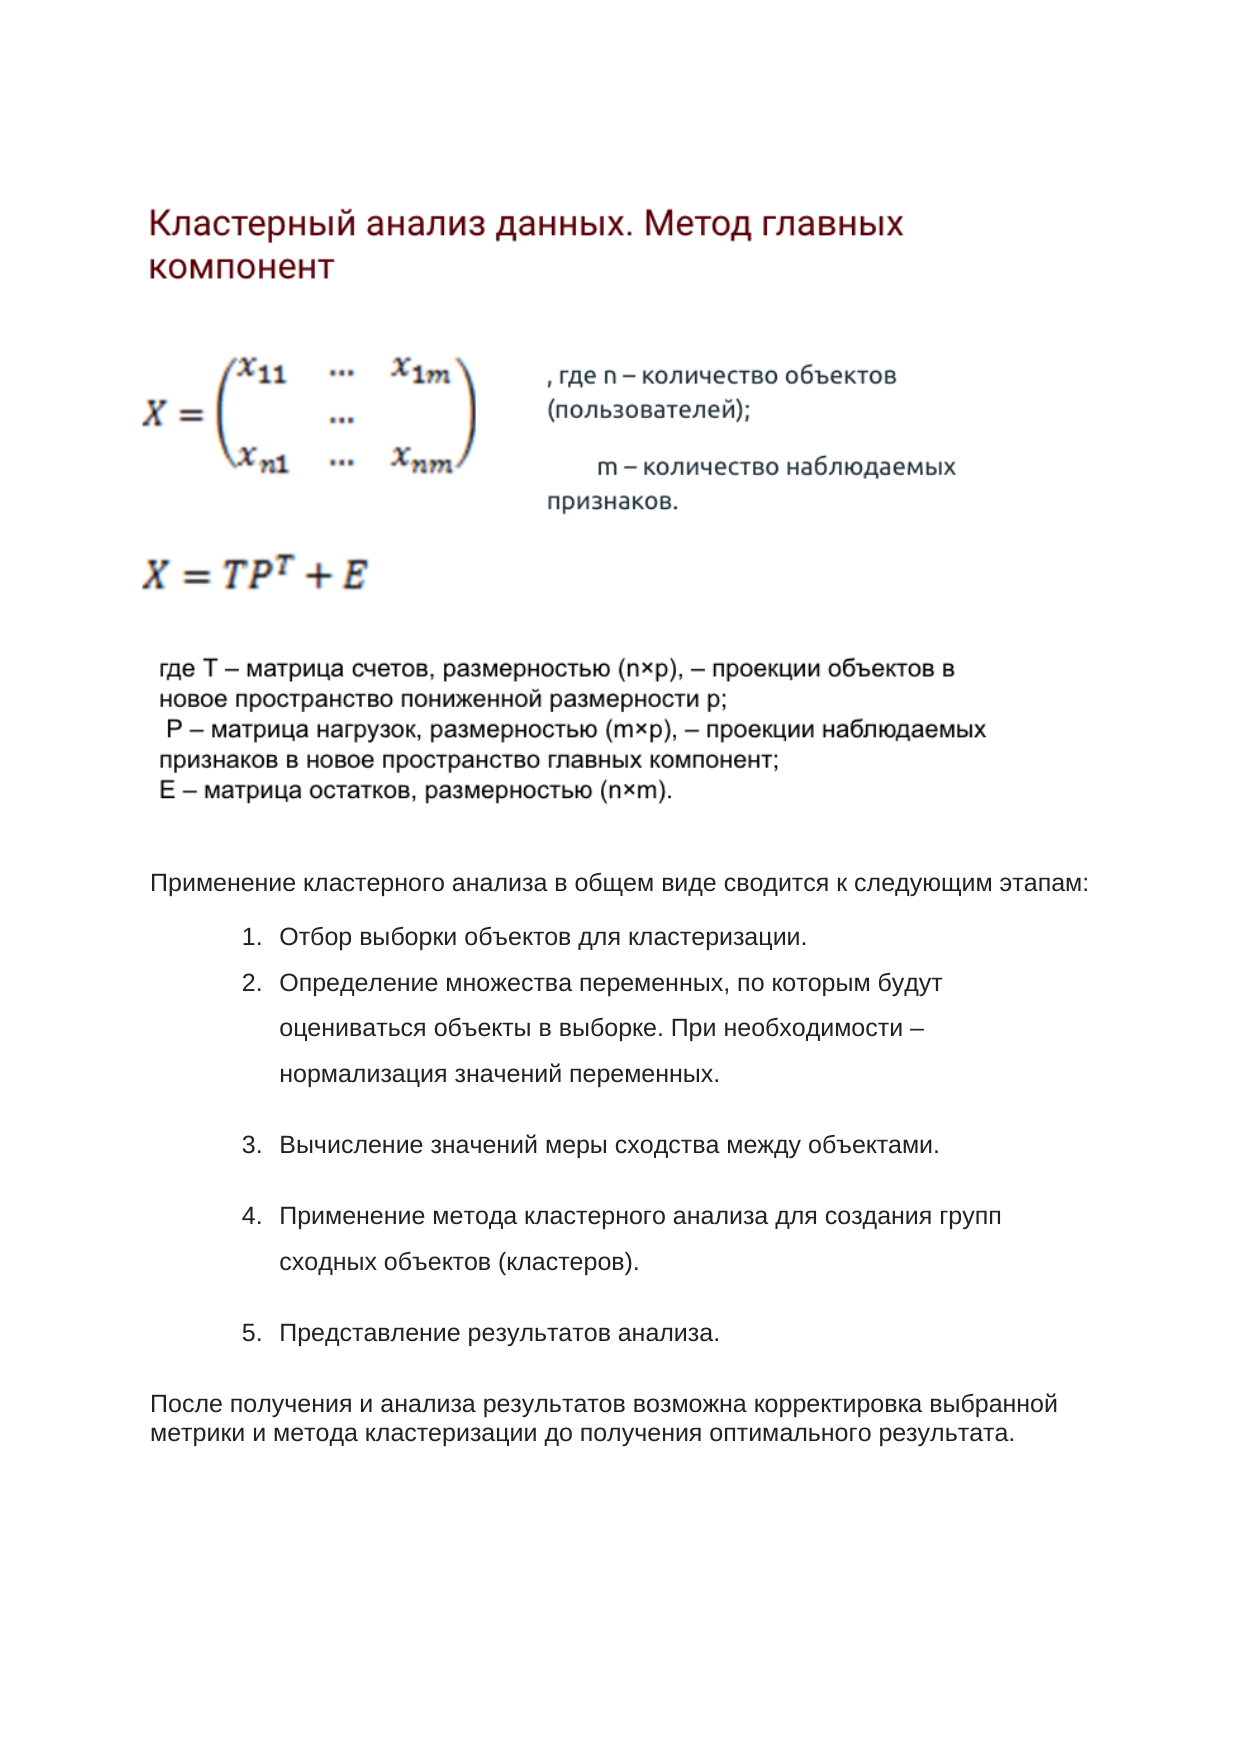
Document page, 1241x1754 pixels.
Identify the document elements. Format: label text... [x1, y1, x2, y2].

picture [120, 186, 1061, 849]
list Определение множества переменных, по которым будут оцениваться объекты в выборке. При необходимости – нормализация значений переменных. [242, 955, 1090, 1101]
list Отбор выборки объектов для кластеризации. [242, 922, 1090, 950]
list Вычисление значений меры сходства между объектами. [242, 1118, 1090, 1172]
list Применение метода кластерного анализа для создания групп сходных объектов (кластеров). [242, 1189, 1090, 1288]
list Представление результатов анализа. [242, 1306, 1090, 1347]
